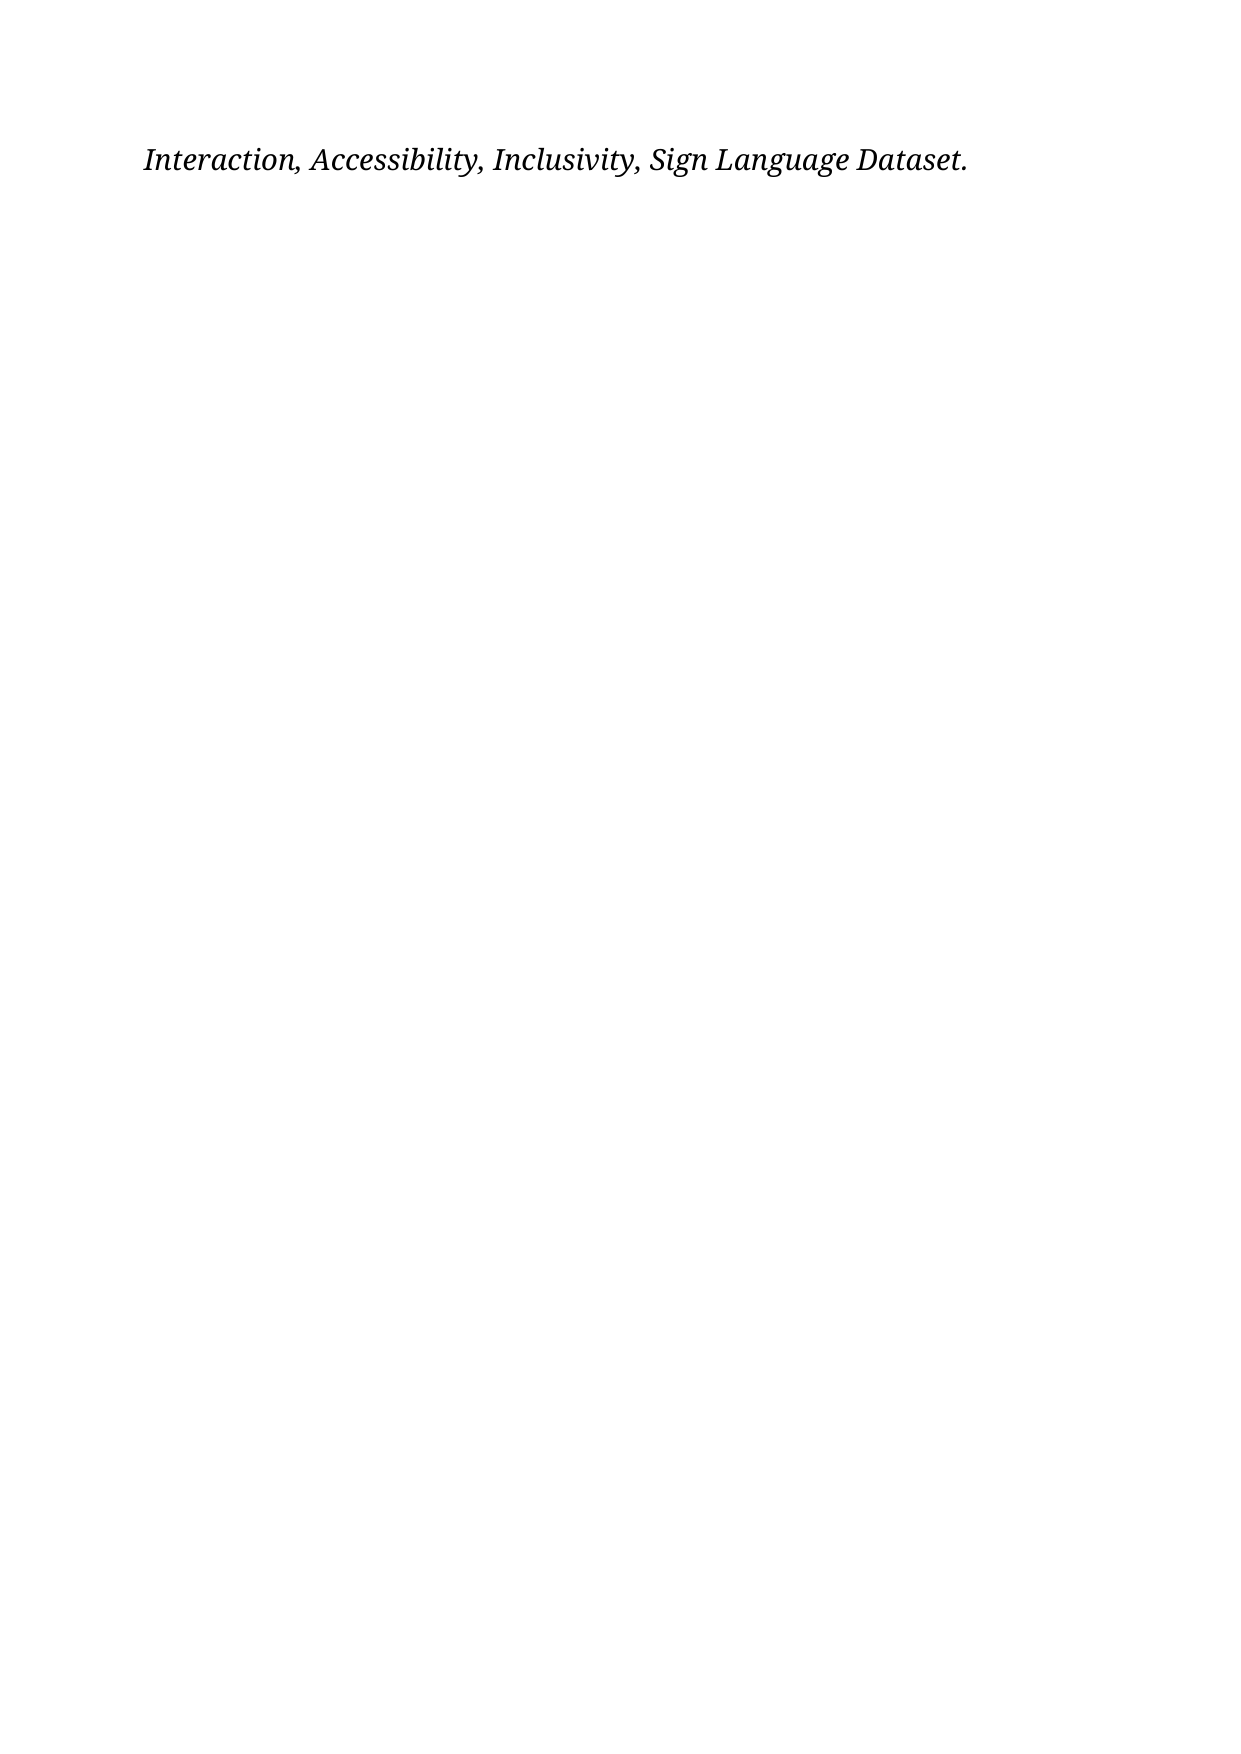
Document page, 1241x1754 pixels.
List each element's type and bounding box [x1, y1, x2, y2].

text [143, 139, 1124, 179]
